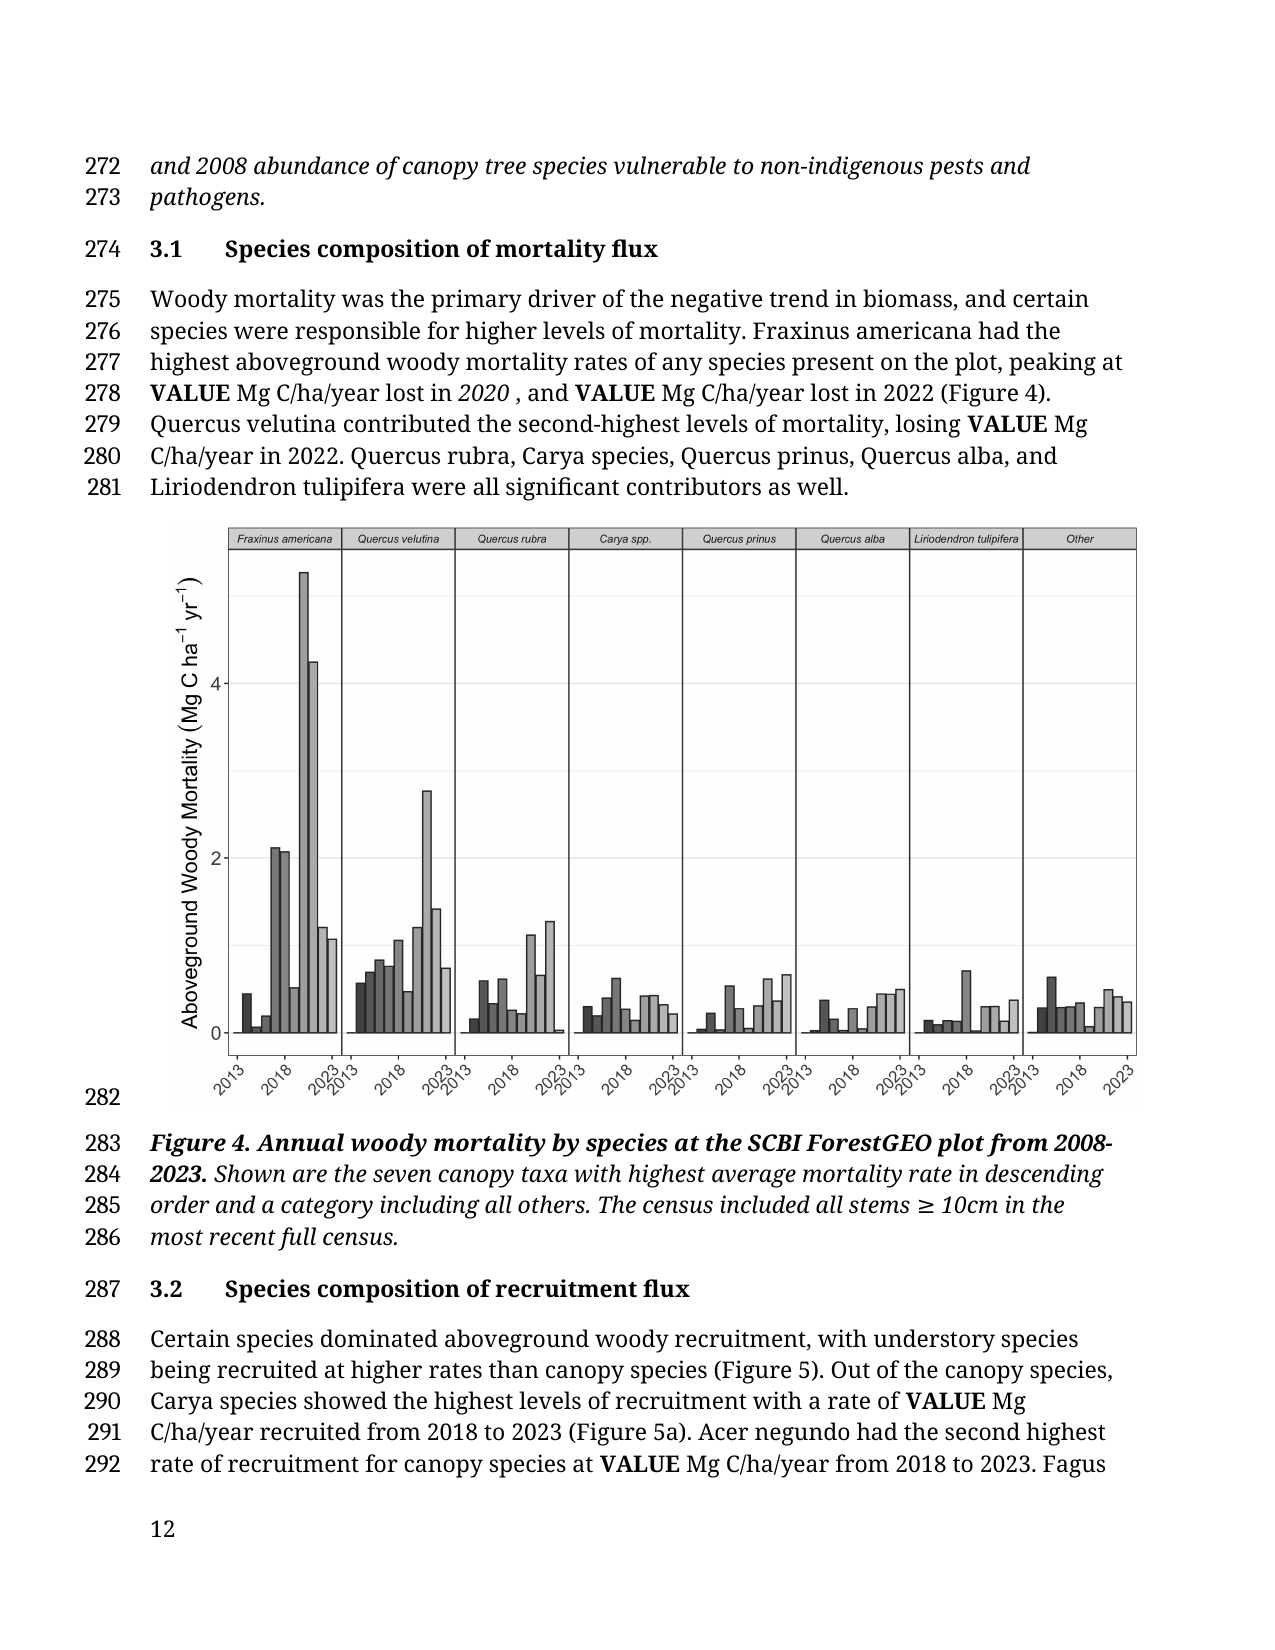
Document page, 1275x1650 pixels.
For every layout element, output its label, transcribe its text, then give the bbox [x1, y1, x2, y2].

subtitle 3.2 Species composition of recruitment flux [150, 1272, 1125, 1304]
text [150, 1322, 1125, 1479]
text Woody mortality was the primary driver of the negative trend in biomass, and certain species were responsible for higher levels of mortality. Fraxinus americana had the highest aboveground woody mortality rates of any species present on the plot, peaking at VALUE Mg C/ha/year lost in 2020 , and VALUE Mg C/ha/year lost in 2022 (Figure 4). Quercus velutina contributed the second-highest levels of mortality, losing VALUE Mg C/ha/year in 2022. Quercus rubra, Carya species, Quercus prinus, Quercus alba, and Liriodendron tulipifera were all significant contributors as well. [150, 283, 1125, 502]
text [150, 150, 1125, 212]
picture [168, 520, 1144, 1106]
subtitle 3.1 Species composition of mortality flux [150, 233, 1125, 264]
text Figure 4. Annual woody mortality by species at the SCBI ForestGEO plot from 2008-2023. Shown are the seven canopy taxa with highest average mortality rate in descending order and a category including all others. The census included all stems ≥ 10cm in the most recent full census. [150, 1127, 1125, 1252]
